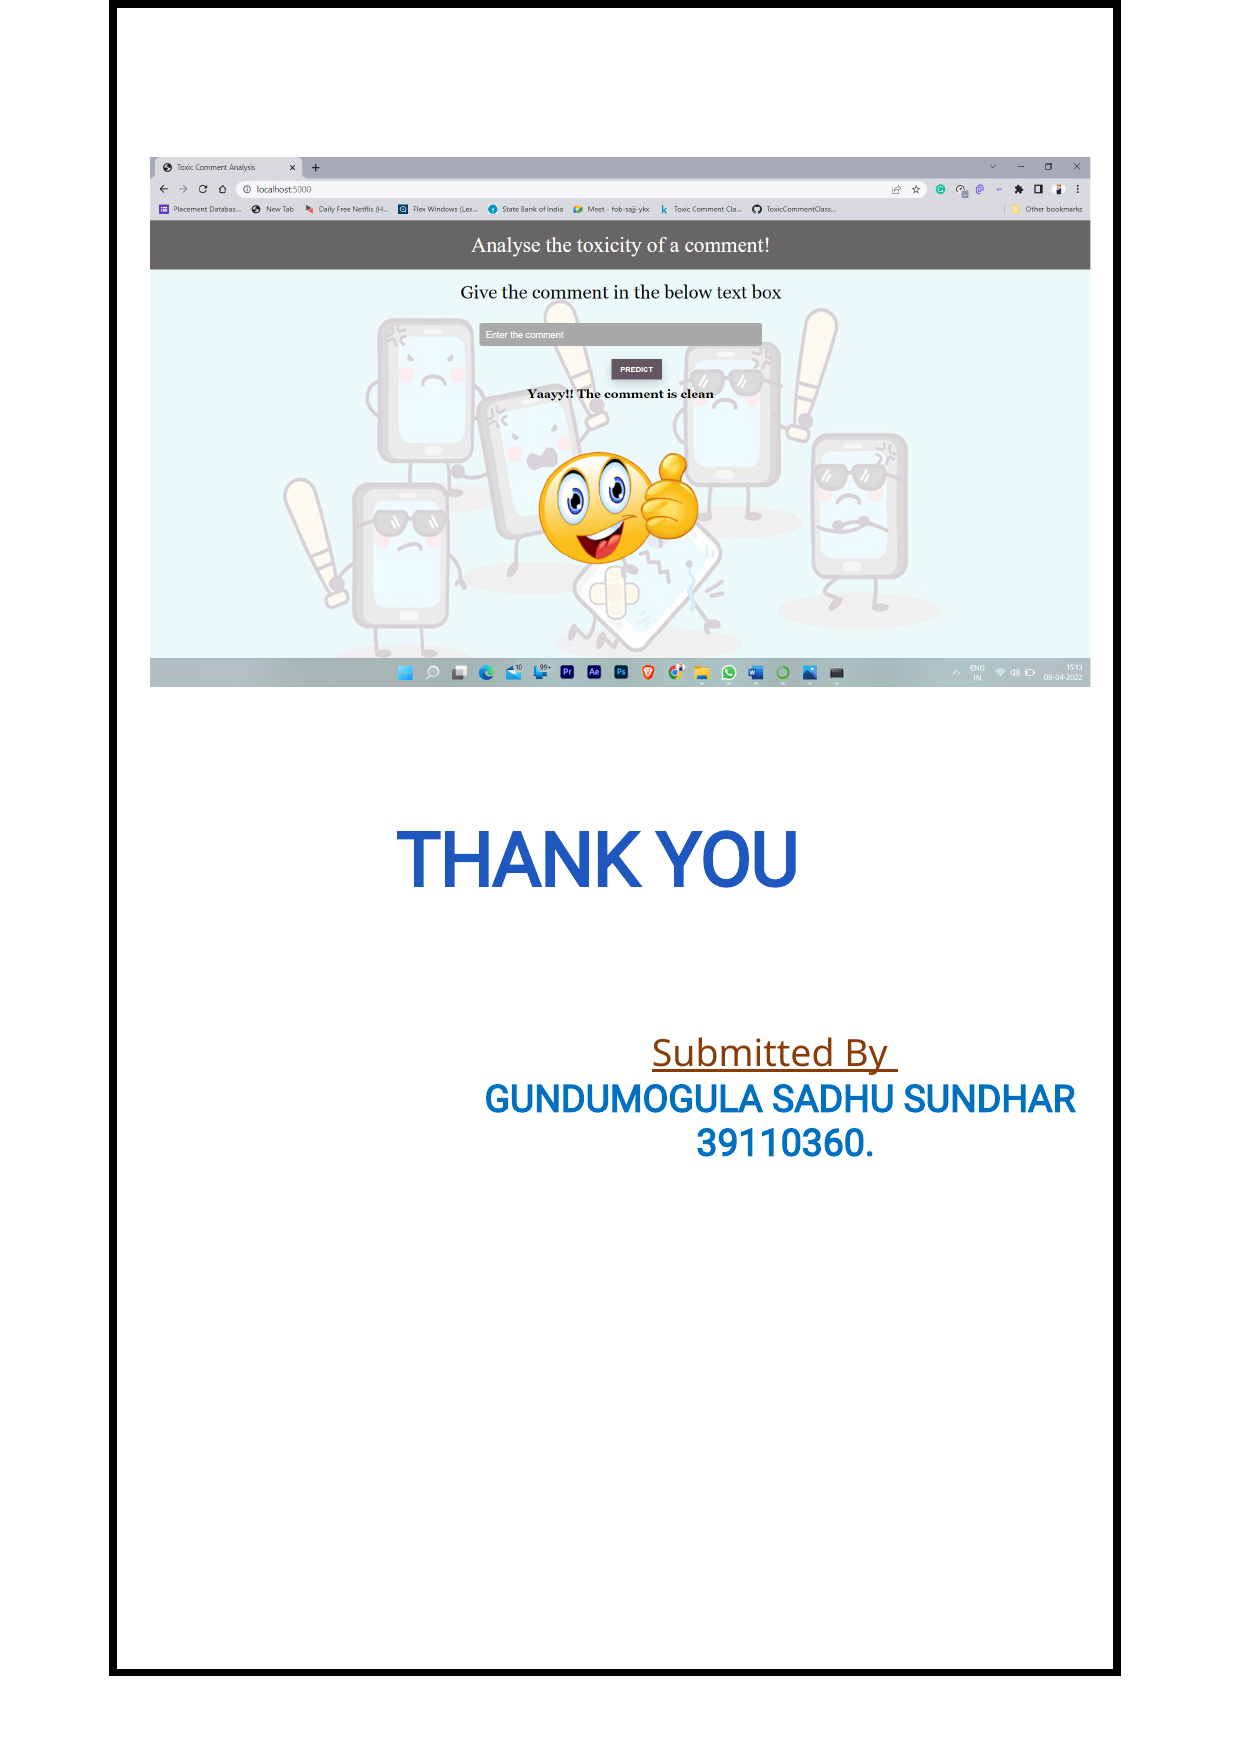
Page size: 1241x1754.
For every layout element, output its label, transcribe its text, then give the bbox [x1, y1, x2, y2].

text 39110360. [150, 1121, 1090, 1165]
picture [150, 157, 1091, 687]
text Submitted By [150, 1026, 1090, 1077]
title THANK YOU [150, 866, 1090, 891]
text GUNDUMOGULA SADHU SUNDHAR [150, 1077, 1090, 1121]
